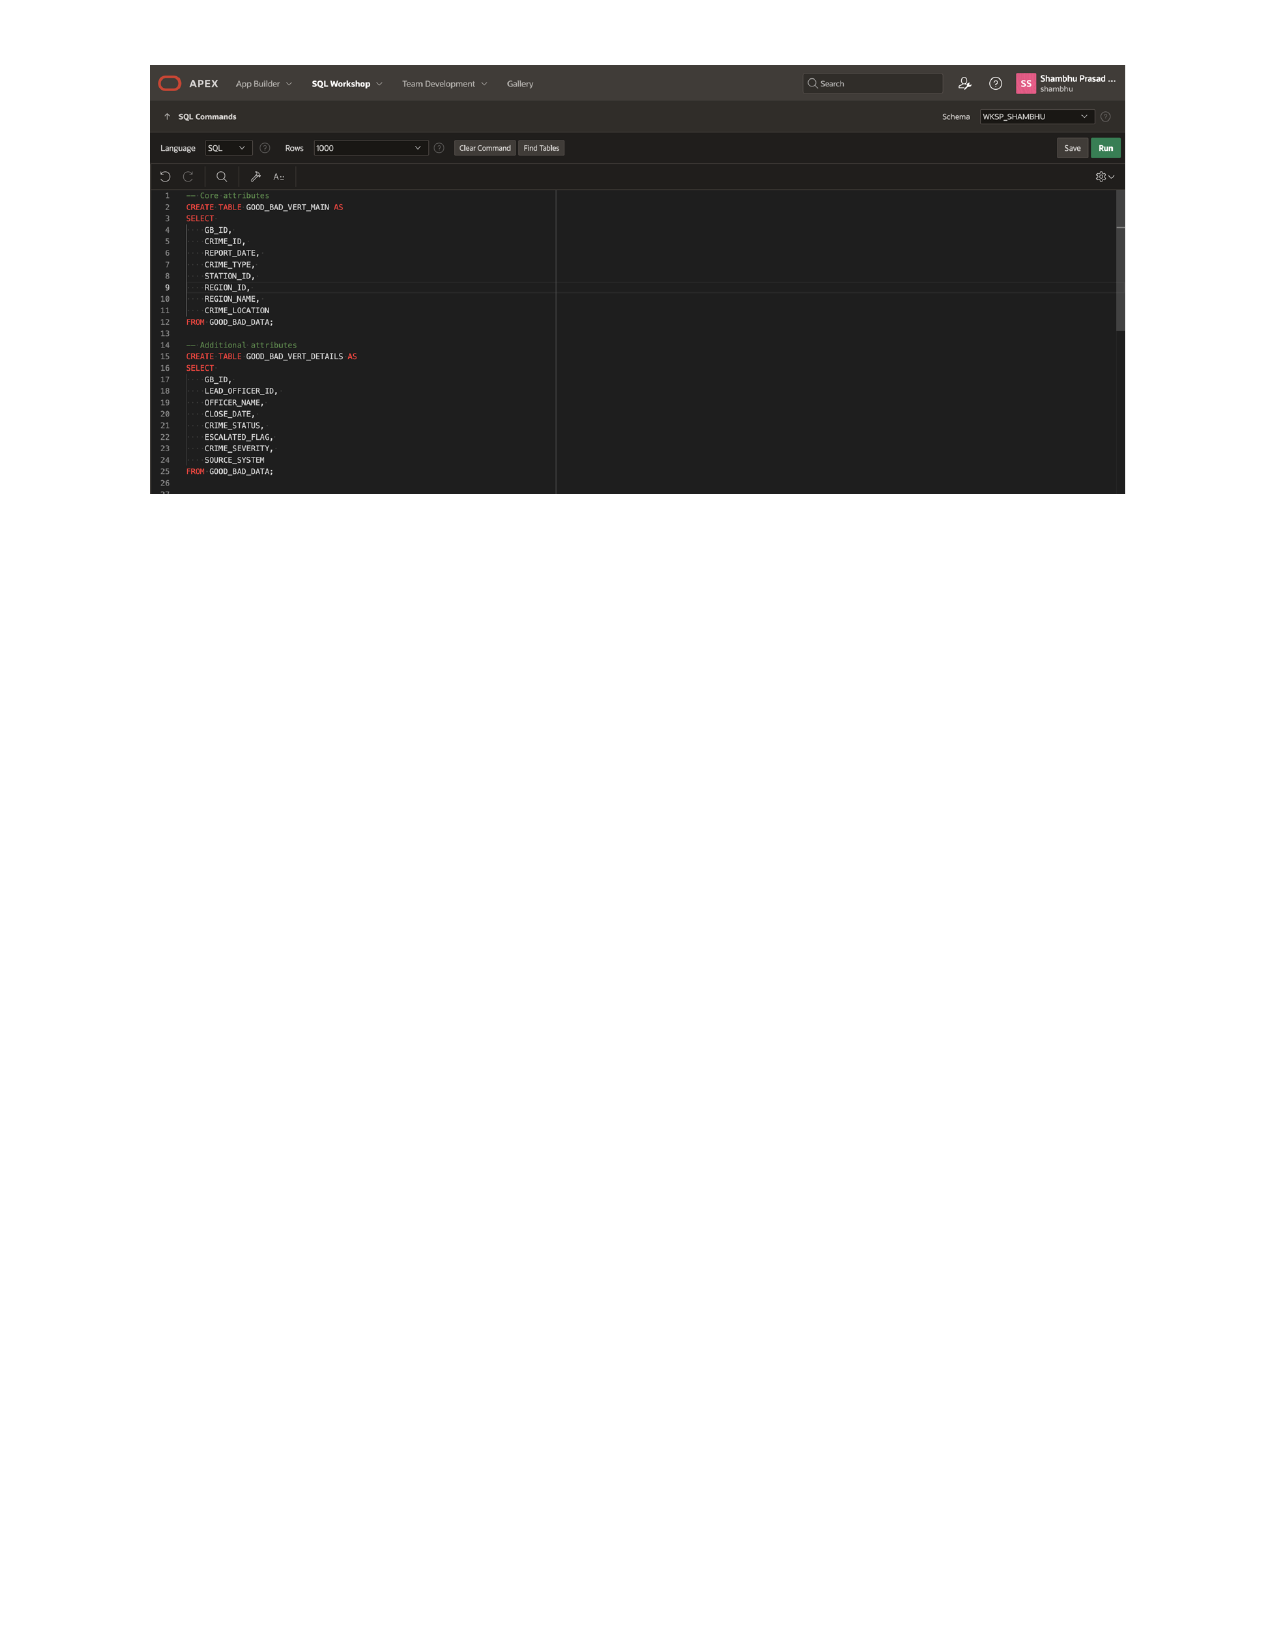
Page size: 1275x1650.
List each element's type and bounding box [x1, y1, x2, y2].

picture [150, 65, 1125, 494]
